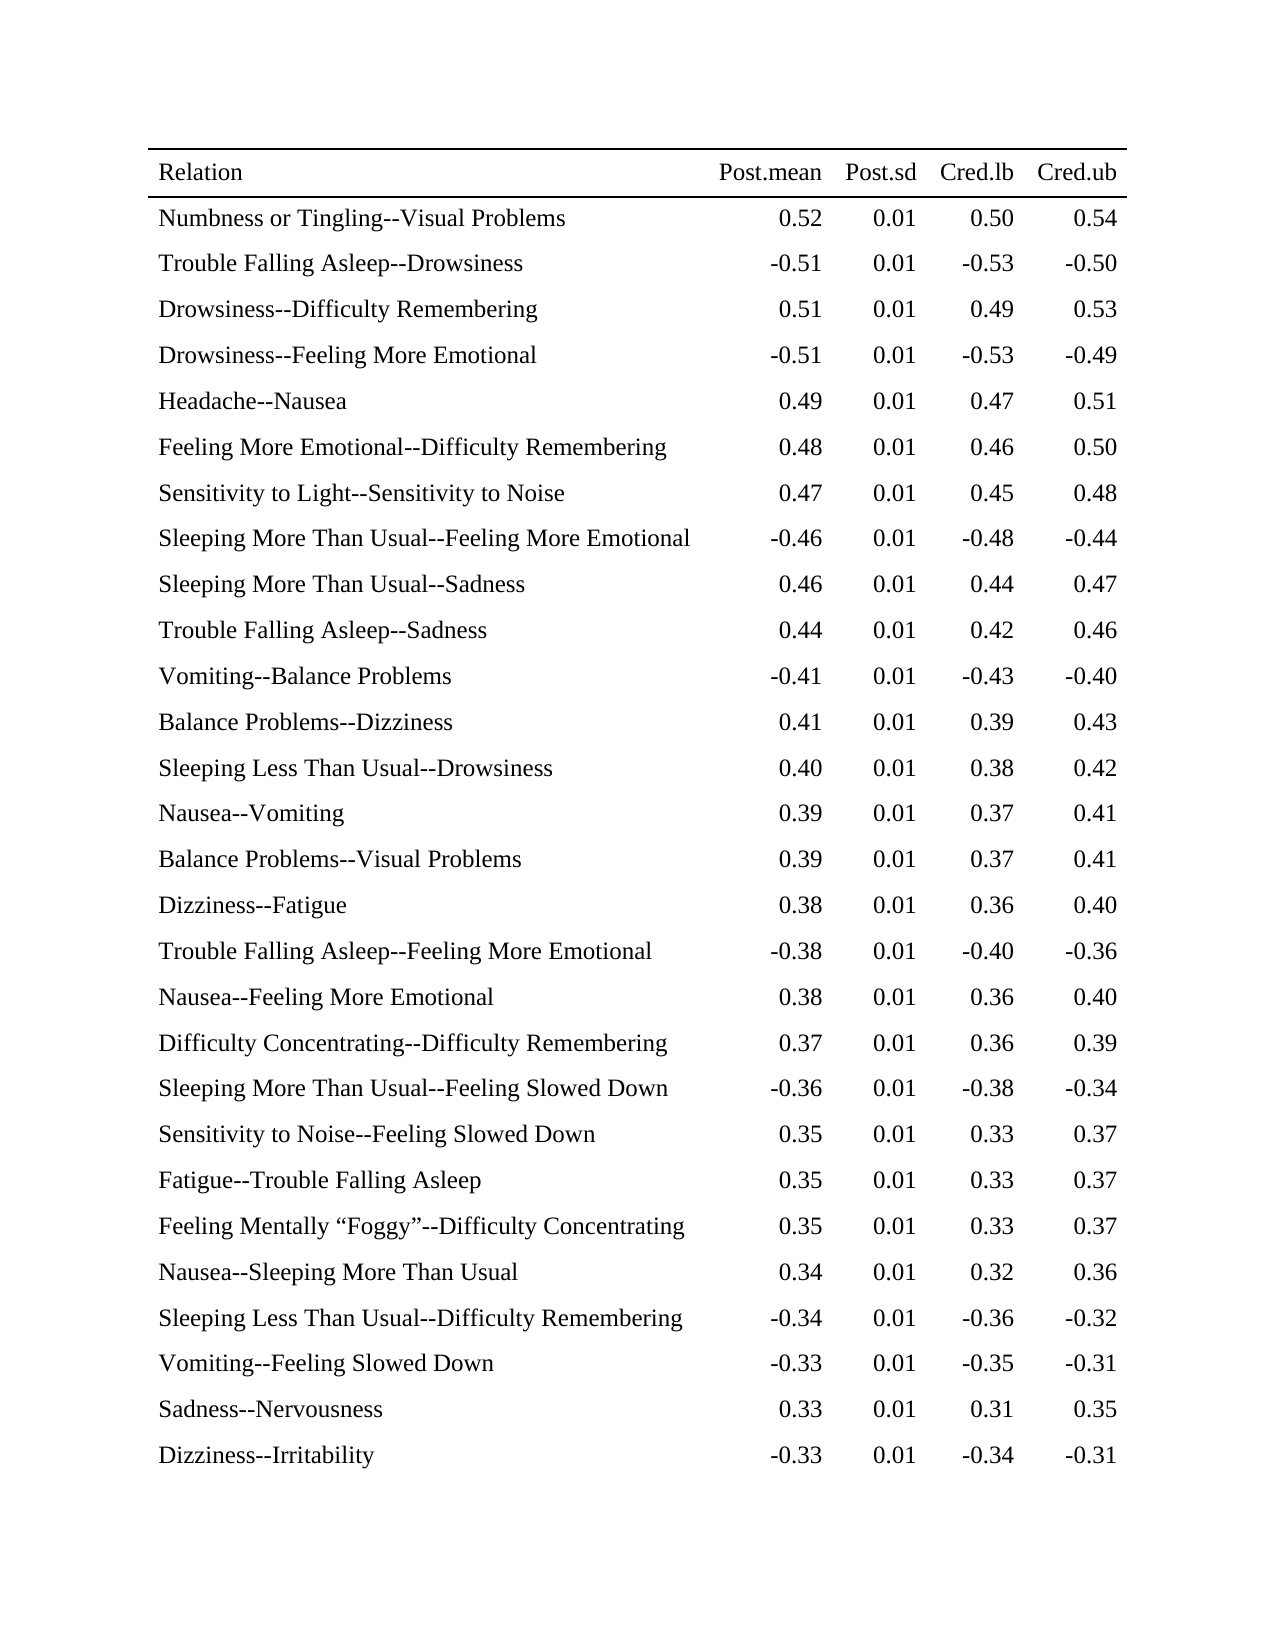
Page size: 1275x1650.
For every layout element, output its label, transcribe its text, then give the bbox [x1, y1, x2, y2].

table_cell 0.37 [927, 791, 1024, 837]
table_cell -0.34 [706, 1296, 832, 1341]
table_cell 0.01 [833, 425, 927, 471]
table_cell Dizziness--Irritability [148, 1433, 706, 1479]
table_cell 0.01 [833, 883, 927, 929]
table_cell Difficulty Concentrating--Difficulty Remembering [148, 1021, 706, 1066]
table_cell -0.46 [706, 516, 832, 562]
table_cell Drowsiness--Difficulty Remembering [148, 287, 706, 333]
table_cell 0.46 [706, 562, 832, 608]
table_cell 0.39 [1024, 1021, 1127, 1066]
table_cell -0.40 [927, 929, 1024, 975]
table_cell 0.39 [706, 791, 832, 837]
table_cell -0.53 [927, 333, 1024, 379]
table_cell Drowsiness--Feeling More Emotional [148, 333, 706, 379]
table_cell Balance Problems--Visual Problems [148, 837, 706, 883]
table_cell 0.37 [1024, 1112, 1127, 1158]
table_cell -0.34 [927, 1433, 1024, 1479]
table_cell 0.01 [833, 1066, 927, 1112]
table_cell 0.49 [927, 287, 1024, 333]
table_header Post.sd [833, 150, 927, 196]
table_cell Sleeping More Than Usual--Feeling More Emotional [148, 516, 706, 562]
table_cell 0.41 [1024, 791, 1127, 837]
table_cell 0.47 [1024, 562, 1127, 608]
table_cell -0.51 [706, 333, 832, 379]
table_cell 0.01 [833, 1433, 927, 1479]
table_cell 0.38 [706, 883, 832, 929]
table_cell -0.33 [706, 1341, 832, 1387]
table_cell Nausea--Vomiting [148, 791, 706, 837]
table_cell 0.40 [1024, 975, 1127, 1021]
table_cell 0.01 [833, 1387, 927, 1433]
table_cell Feeling Mentally “Foggy”--Difficulty Concentrating [148, 1204, 706, 1250]
table_cell 0.35 [706, 1112, 832, 1158]
table_header Cred.ub [1024, 150, 1127, 196]
table_cell 0.01 [833, 1204, 927, 1250]
table_cell 0.01 [833, 471, 927, 516]
table_cell 0.37 [706, 1021, 832, 1066]
table_cell 0.35 [1024, 1387, 1127, 1433]
table_cell -0.41 [706, 654, 832, 700]
table_cell 0.43 [1024, 700, 1127, 746]
table_cell 0.36 [927, 883, 1024, 929]
table_cell 0.36 [927, 1021, 1024, 1066]
table_cell 0.01 [833, 654, 927, 700]
table_cell Sensitivity to Light--Sensitivity to Noise [148, 471, 706, 516]
table_cell 0.49 [706, 379, 832, 425]
table_cell 0.46 [927, 425, 1024, 471]
table_cell -0.34 [1024, 1066, 1127, 1112]
table_cell -0.36 [1024, 929, 1127, 975]
table_cell 0.53 [1024, 287, 1127, 333]
table_cell 0.40 [1024, 883, 1127, 929]
table_cell 0.38 [927, 746, 1024, 791]
table_cell 0.33 [927, 1158, 1024, 1204]
table_cell 0.01 [833, 837, 927, 883]
table_cell 0.01 [833, 516, 927, 562]
table_cell 0.01 [833, 1021, 927, 1066]
table_cell 0.39 [706, 837, 832, 883]
table_cell 0.01 [833, 1341, 927, 1387]
table_cell Nausea--Feeling More Emotional [148, 975, 706, 1021]
table_cell 0.47 [706, 471, 832, 516]
table_cell 0.34 [706, 1250, 832, 1296]
table_cell -0.36 [706, 1066, 832, 1112]
table_cell Fatigue--Trouble Falling Asleep [148, 1158, 706, 1204]
table_cell 0.48 [1024, 471, 1127, 516]
table_cell 0.46 [1024, 608, 1127, 654]
table_cell Numbness or Tingling--Visual Problems [148, 198, 706, 241]
table_cell 0.01 [833, 1158, 927, 1204]
table_cell 0.01 [833, 562, 927, 608]
table_cell 0.37 [1024, 1158, 1127, 1204]
table_cell 0.35 [706, 1158, 832, 1204]
table_cell -0.38 [706, 929, 832, 975]
table_cell 0.36 [927, 975, 1024, 1021]
table_cell Vomiting--Feeling Slowed Down [148, 1341, 706, 1387]
table_cell -0.49 [1024, 333, 1127, 379]
table_cell 0.01 [833, 975, 927, 1021]
table_cell 0.42 [1024, 746, 1127, 791]
table_cell 0.48 [706, 425, 832, 471]
table_cell 0.50 [927, 198, 1024, 241]
table_cell 0.44 [706, 608, 832, 654]
table_cell 0.51 [1024, 379, 1127, 425]
table_cell 0.01 [833, 1296, 927, 1341]
table_cell Trouble Falling Asleep--Drowsiness [148, 241, 706, 287]
table_cell -0.33 [706, 1433, 832, 1479]
table_cell 0.01 [833, 287, 927, 333]
table_cell Sadness--Nervousness [148, 1387, 706, 1433]
table_cell Trouble Falling Asleep--Sadness [148, 608, 706, 654]
table_cell 0.41 [706, 700, 832, 746]
table_cell 0.01 [833, 791, 927, 837]
table_cell 0.36 [1024, 1250, 1127, 1296]
table_cell 0.01 [833, 700, 927, 746]
table_cell -0.31 [1024, 1341, 1127, 1387]
table_cell 0.32 [927, 1250, 1024, 1296]
table_cell 0.01 [833, 333, 927, 379]
table_cell 0.01 [833, 608, 927, 654]
table_cell 0.01 [833, 198, 927, 241]
table_header Relation [148, 150, 706, 196]
table_cell -0.32 [1024, 1296, 1127, 1341]
table_cell -0.50 [1024, 241, 1127, 287]
table_cell Trouble Falling Asleep--Feeling More Emotional [148, 929, 706, 975]
table_cell -0.43 [927, 654, 1024, 700]
table_cell 0.01 [833, 241, 927, 287]
table_cell Vomiting--Balance Problems [148, 654, 706, 700]
table_cell 0.35 [706, 1204, 832, 1250]
table_cell 0.39 [927, 700, 1024, 746]
table_cell Sleeping Less Than Usual--Drowsiness [148, 746, 706, 791]
table_cell 0.47 [927, 379, 1024, 425]
table_cell Feeling More Emotional--Difficulty Remembering [148, 425, 706, 471]
table_cell Dizziness--Fatigue [148, 883, 706, 929]
table_cell Nausea--Sleeping More Than Usual [148, 1250, 706, 1296]
table_cell Balance Problems--Dizziness [148, 700, 706, 746]
table_cell Sleeping More Than Usual--Sadness [148, 562, 706, 608]
table_cell 0.01 [833, 379, 927, 425]
table_cell 0.38 [706, 975, 832, 1021]
table_cell -0.36 [927, 1296, 1024, 1341]
table_cell 0.01 [833, 929, 927, 975]
table_cell 0.01 [833, 1112, 927, 1158]
table_header Cred.lb [927, 150, 1024, 196]
table_cell 0.44 [927, 562, 1024, 608]
table_cell Sensitivity to Noise--Feeling Slowed Down [148, 1112, 706, 1158]
table_cell 0.51 [706, 287, 832, 333]
table_cell 0.31 [927, 1387, 1024, 1433]
table_cell -0.35 [927, 1341, 1024, 1387]
table_cell -0.48 [927, 516, 1024, 562]
table_cell 0.40 [706, 746, 832, 791]
table_cell 0.01 [833, 1250, 927, 1296]
table_cell 0.33 [706, 1387, 832, 1433]
table_cell Sleeping Less Than Usual--Difficulty Remembering [148, 1296, 706, 1341]
table_cell -0.53 [927, 241, 1024, 287]
table_cell Headache--Nausea [148, 379, 706, 425]
table_cell 0.45 [927, 471, 1024, 516]
table_cell 0.33 [927, 1112, 1024, 1158]
table_cell -0.31 [1024, 1433, 1127, 1479]
table_cell 0.42 [927, 608, 1024, 654]
table_cell 0.01 [833, 746, 927, 791]
table_cell 0.41 [1024, 837, 1127, 883]
table_cell -0.40 [1024, 654, 1127, 700]
table_cell 0.33 [927, 1204, 1024, 1250]
table_cell 0.50 [1024, 425, 1127, 471]
table_cell -0.38 [927, 1066, 1024, 1112]
table_cell 0.52 [706, 198, 832, 241]
table_cell 0.37 [927, 837, 1024, 883]
table_header Post.mean [706, 150, 832, 196]
table_cell -0.44 [1024, 516, 1127, 562]
table_cell 0.37 [1024, 1204, 1127, 1250]
table_cell Sleeping More Than Usual--Feeling Slowed Down [148, 1066, 706, 1112]
table_cell 0.54 [1024, 198, 1127, 241]
table_cell -0.51 [706, 241, 832, 287]
